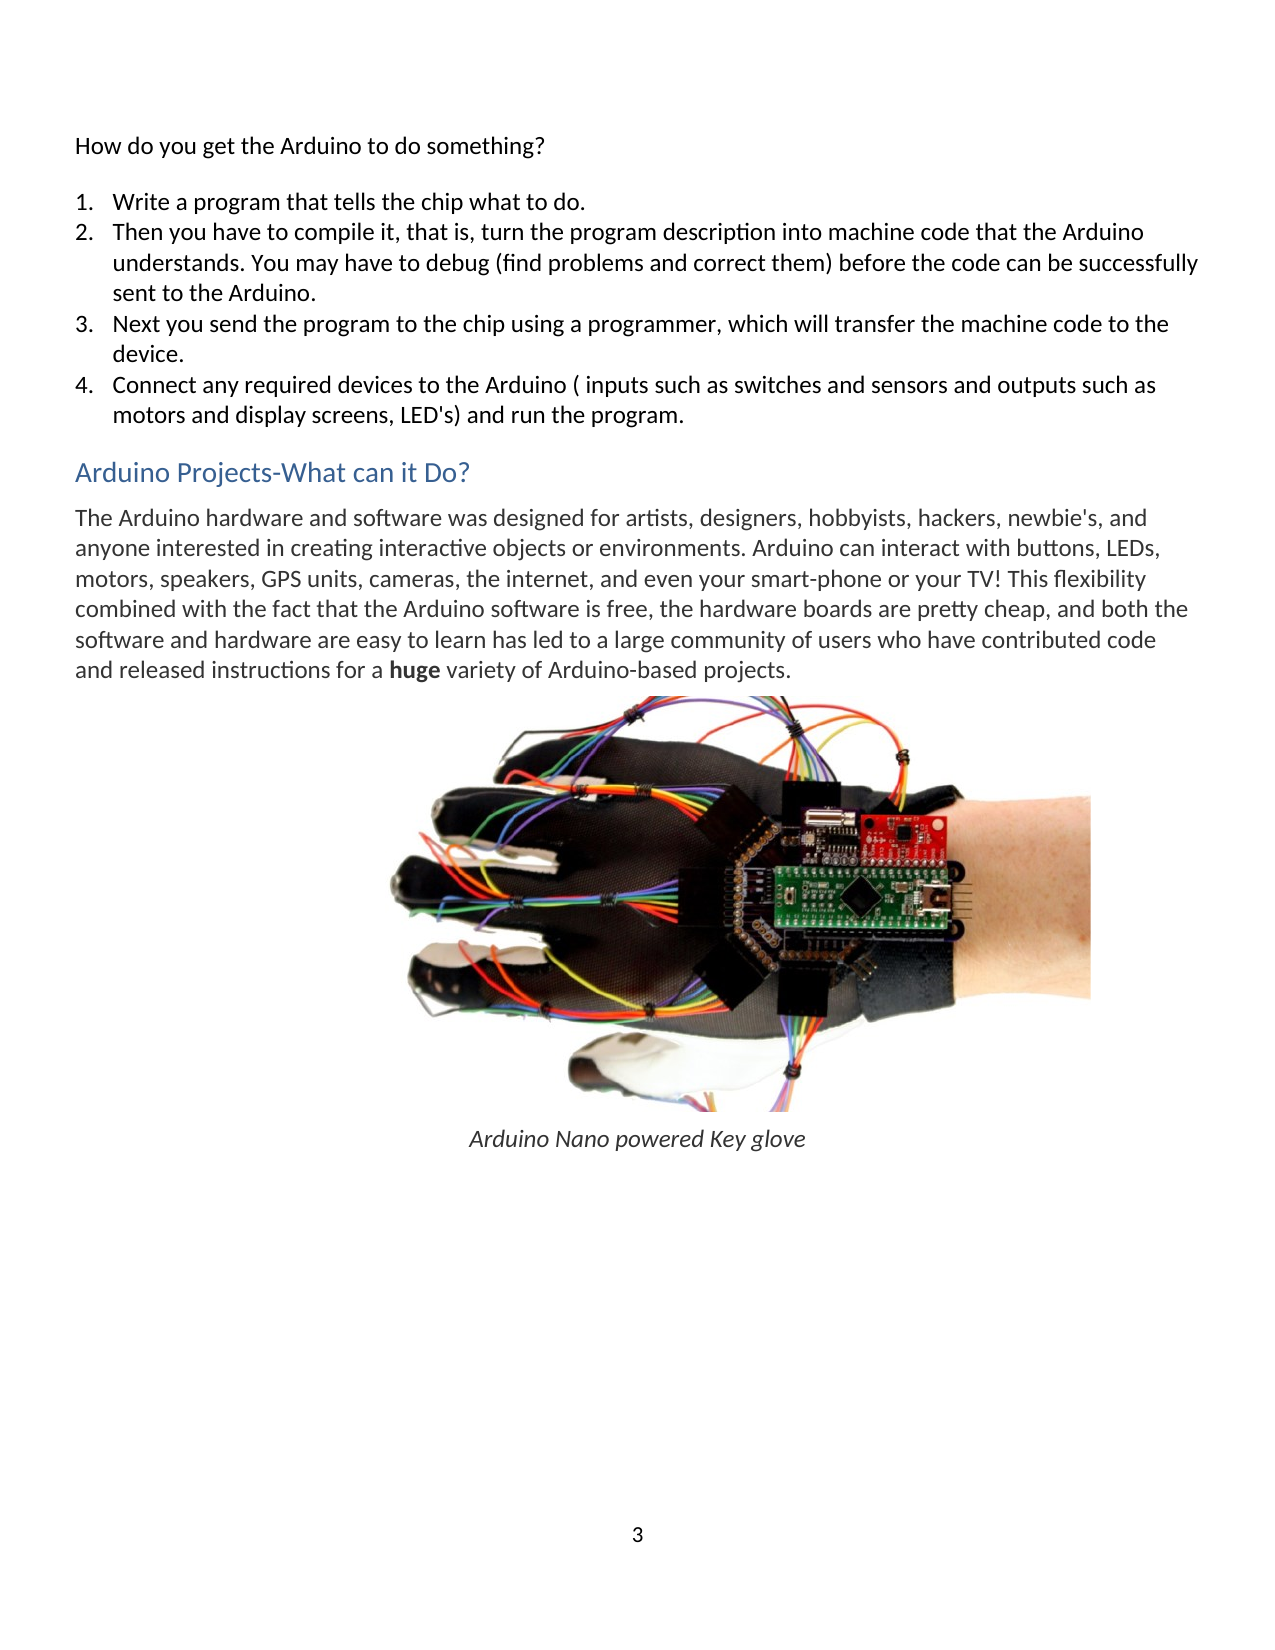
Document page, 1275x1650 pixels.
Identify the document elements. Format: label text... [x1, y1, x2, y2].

text The Arduino hardware and software was designed for artists, designers, hobbyists, hackers, newbie's, and anyone interested in creating interactive objects or environments. Arduino can interact with buttons, LEDs, motors, speakers, GPS units, cameras, the internet, and even your smart-phone or your TV! This flexibility combined with the fact that the Arduino software is free, the hardware boards are pretty cheap, and both the software and hardware are easy to learn has led to a large community of users who have contributed code and released instructions for a huge variety of Arduino-based projects. [75, 502, 1200, 685]
list Then you have to compile it, that is, turn the program description into machine code that the Arduino understands. You may have to debug (find problems and correct them) before the code can be successfully sent to the Arduino. [75, 217, 1200, 308]
list Write a program that tells the chip what to do. [75, 186, 1200, 217]
text Arduino Projects-What can it Do? [75, 454, 1200, 490]
picture [184, 696, 1091, 1112]
list Connect any required devices to the Arduino ( inputs such as switches and sensors and outputs such as motors and display screens, LED's) and run the program. [75, 369, 1200, 430]
list Next you send the program to the chip using a programmer, which will transfer the machine code to the device. [75, 308, 1200, 369]
text How do you get the Arduino to do something? [75, 131, 1200, 161]
text Arduino Nano powered Key glove [75, 1123, 1200, 1154]
